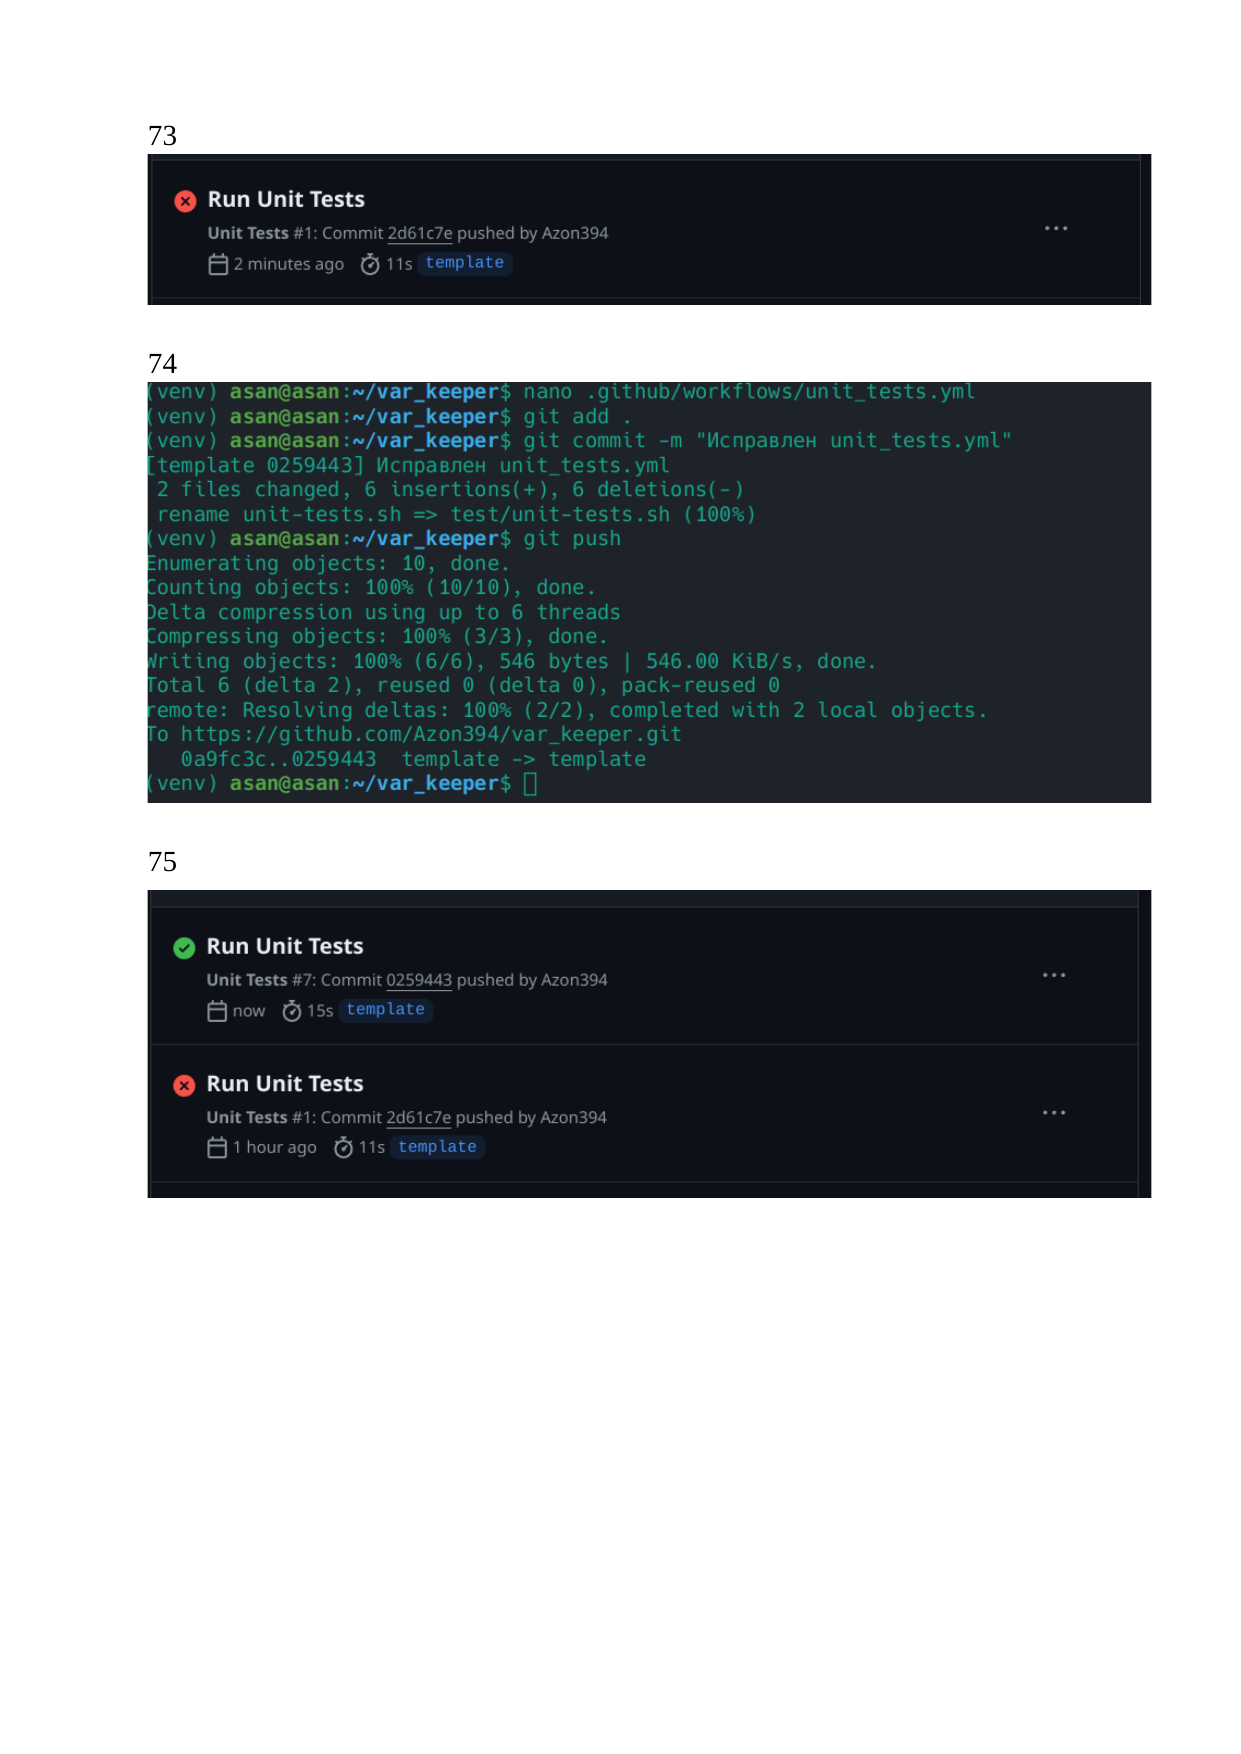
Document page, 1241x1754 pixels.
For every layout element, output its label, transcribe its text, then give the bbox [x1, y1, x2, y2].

list 75 [148, 844, 1152, 878]
list 74 [148, 346, 1152, 380]
list 73 [148, 118, 1152, 152]
picture [147, 154, 1152, 305]
picture [147, 890, 1152, 1198]
picture [147, 382, 1152, 803]
